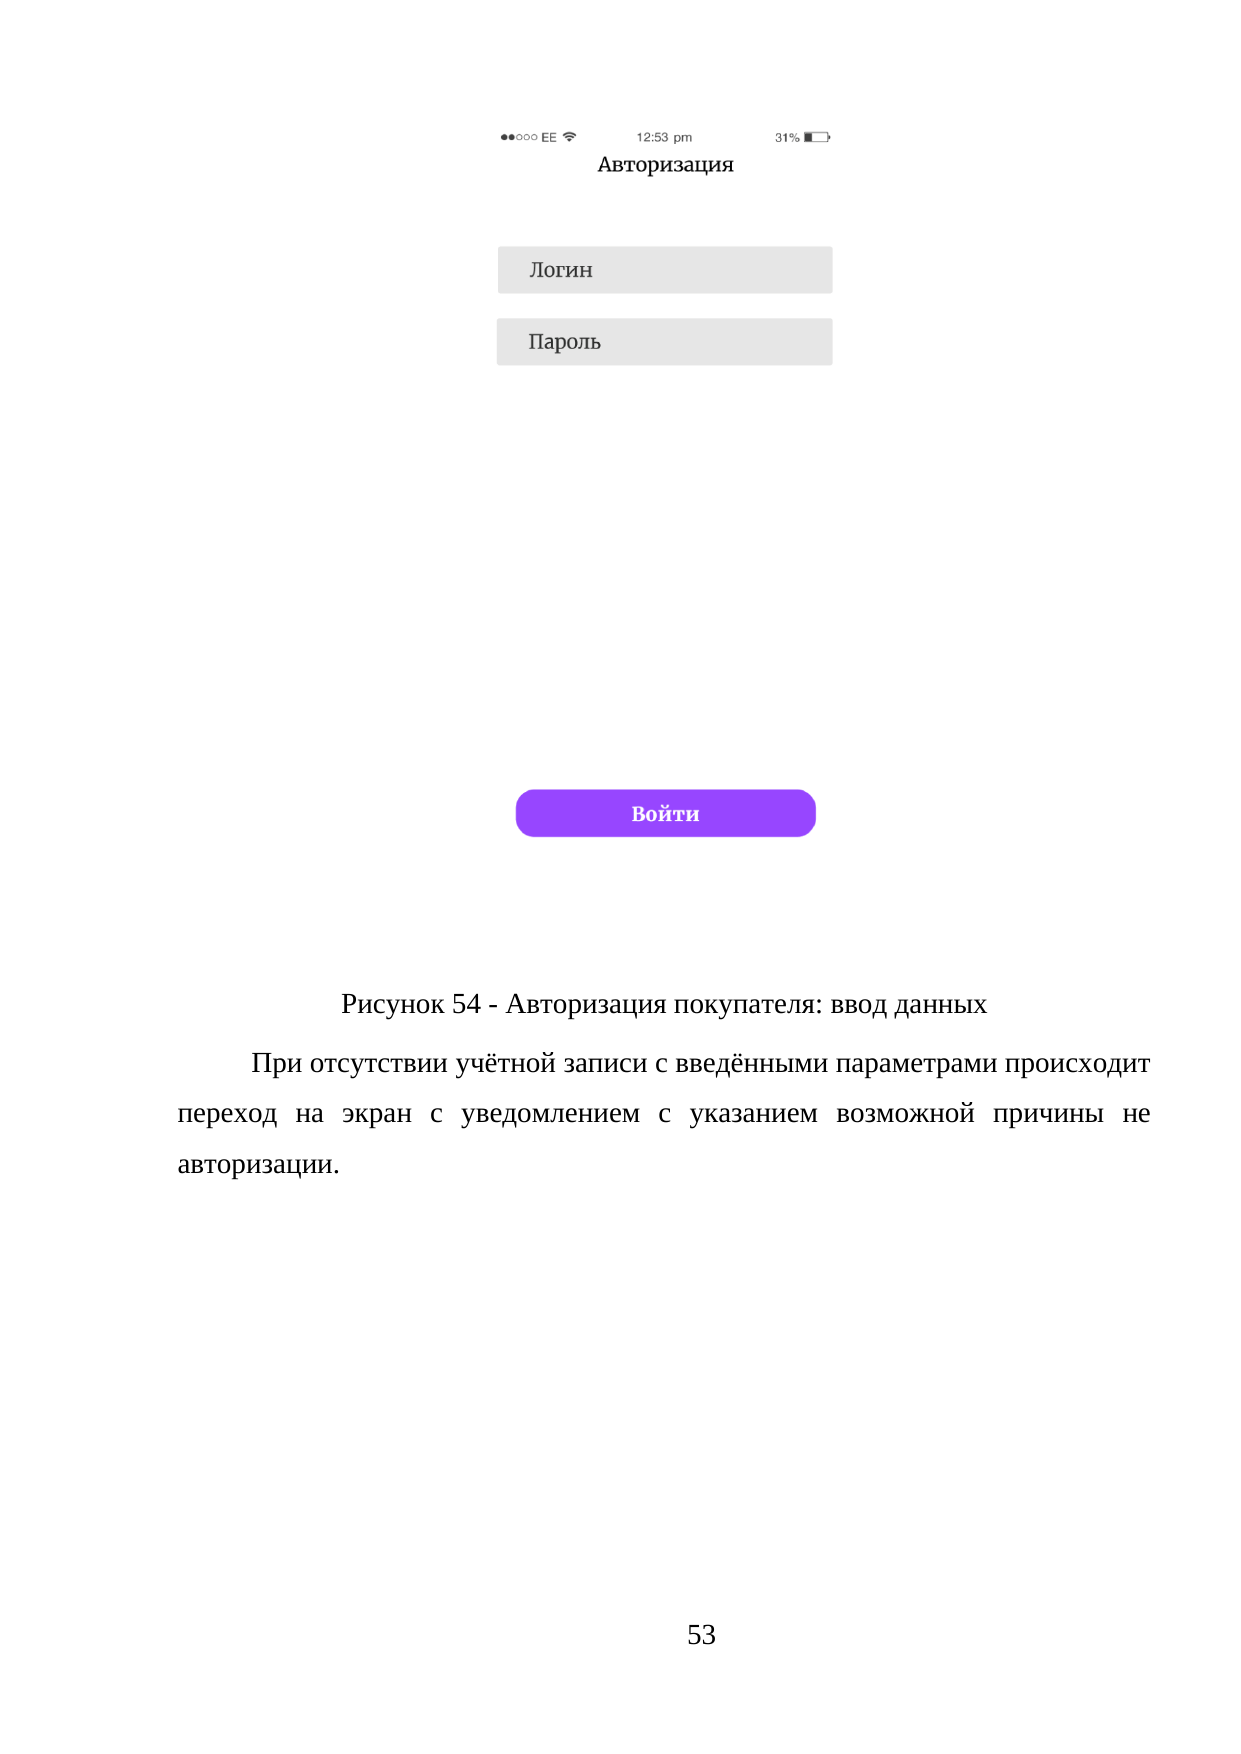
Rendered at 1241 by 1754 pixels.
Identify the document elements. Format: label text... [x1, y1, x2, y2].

text При отсутствии учётной записи с введёнными параметрами происходит переход на экран с уведомлением с указанием возможной причины не авторизации. [177, 1045, 1152, 1179]
picture [473, 118, 856, 945]
text Рисунок 54 - Авторизация покупателя: ввод данных [177, 987, 1152, 1020]
